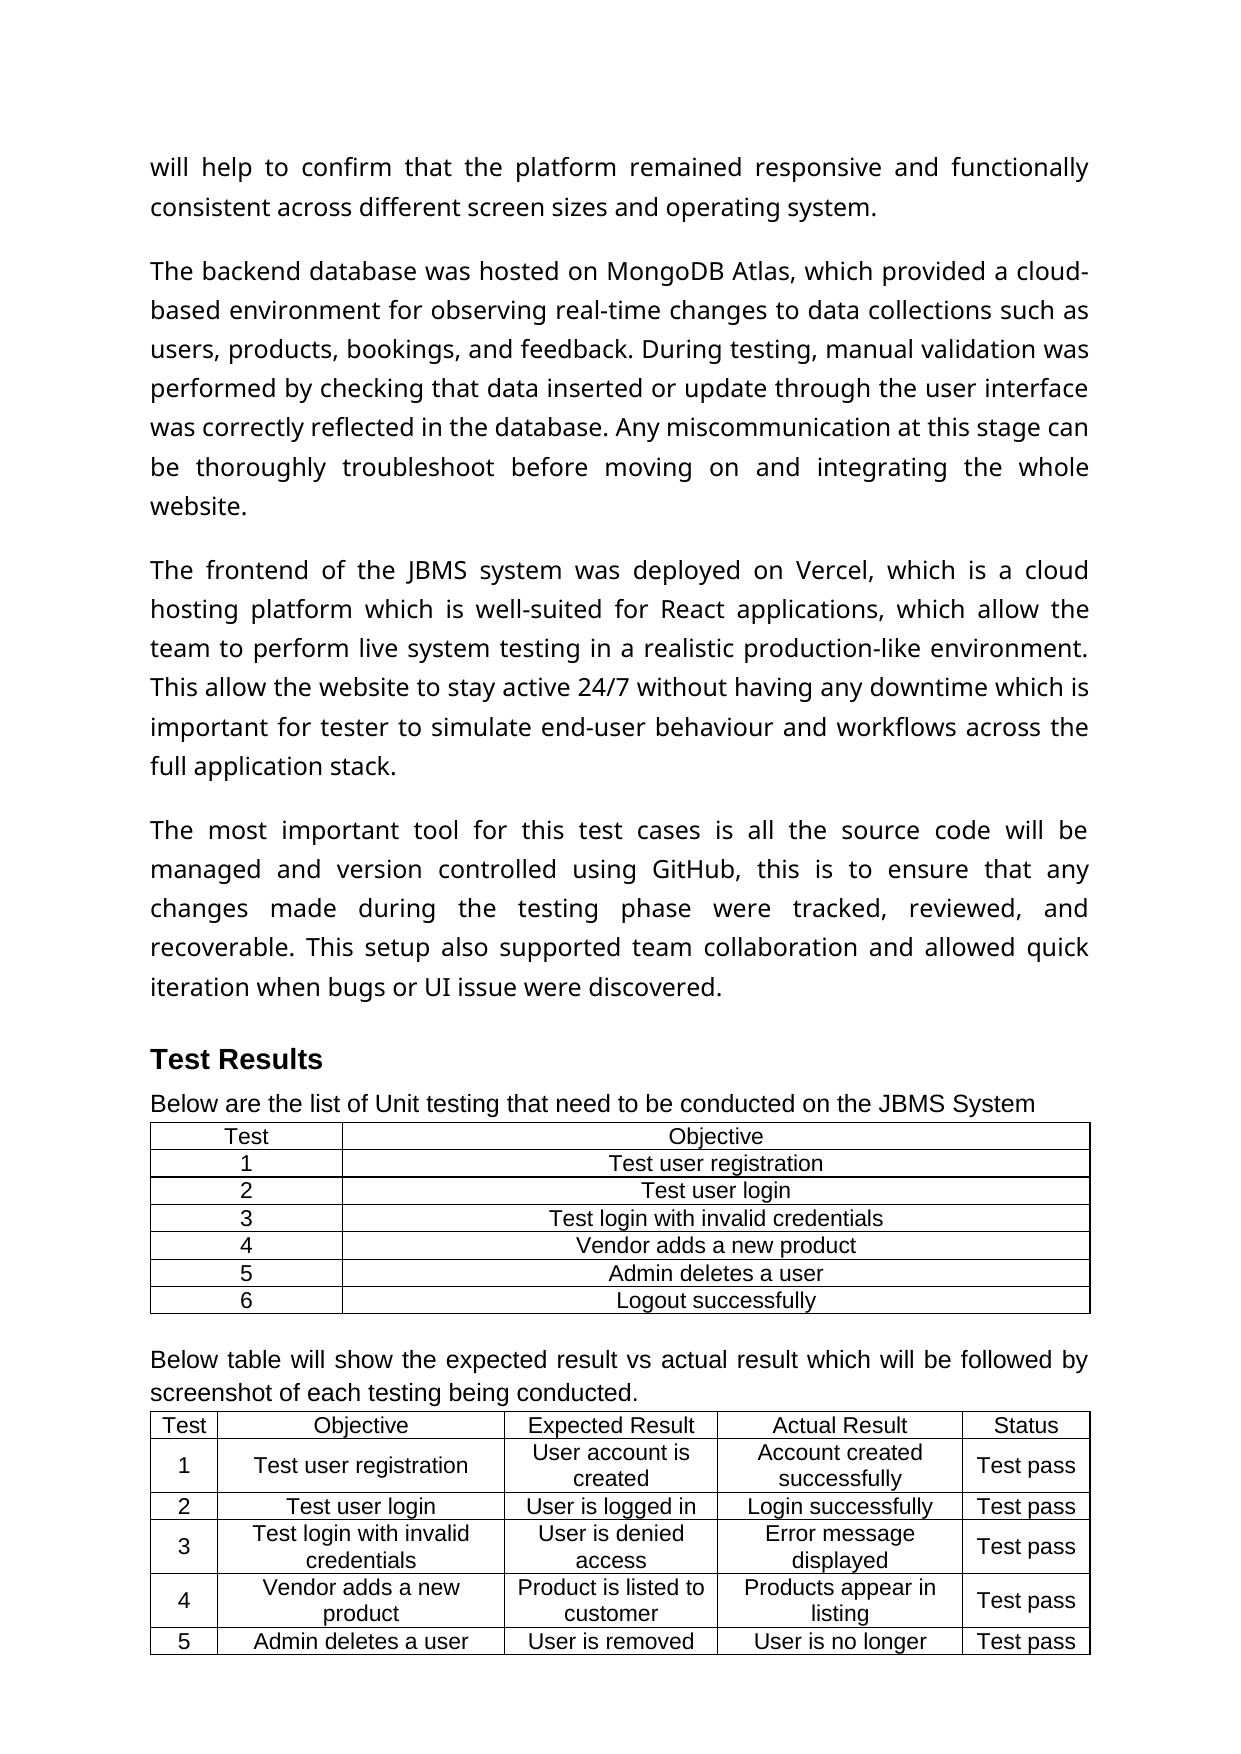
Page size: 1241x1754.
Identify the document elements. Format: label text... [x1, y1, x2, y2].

table_header Status [963, 1412, 1089, 1438]
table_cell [718, 1628, 962, 1654]
table_cell Test pass [963, 1493, 1089, 1519]
table_cell Test user login [218, 1493, 504, 1519]
table_header Expected Result [505, 1412, 717, 1438]
text The frontend of the JBMS system was deployed on Vercel, which is a cloud hosting platform which is well-suited for React applications, which allow the team to perform live system testing in a realistic production-like environment. This allow the website to stay active 24/7 without having any downtime which is important for tester to simulate end-user behaviour and workflows across the full application stack. [150, 552, 1090, 782]
table_cell User account is created [505, 1439, 717, 1492]
table_header Test [151, 1412, 217, 1438]
table_cell Account created successfully [718, 1439, 962, 1492]
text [150, 150, 1090, 223]
text The backend database was hosted on MongoDB Atlas, which provided a cloud-based environment for observing real-time changes to data collections such as users, products, bookings, and feedback. During testing, manual validation was performed by checking that data inserted or update through the user interface was correctly reflected in the database. Any miscommunication at this stage can be thoroughly troubleshoot before moving on and integrating the whole website. [150, 253, 1090, 522]
table_cell 5 [151, 1260, 342, 1286]
table_cell Test pass [963, 1574, 1089, 1627]
table_cell 3 [151, 1520, 217, 1573]
table_cell Vendor adds a new product [218, 1574, 504, 1627]
table_cell Test pass [963, 1439, 1089, 1492]
table_cell Test login with invalid credentials [218, 1520, 504, 1573]
subtitle Test Results [150, 1042, 1090, 1075]
text The most important tool for this test cases is all the source code will be managed and version controlled using GitHub, this is to ensure that any changes made during the testing phase were tracked, reviewed, and recoverable. This setup also supported team collaboration and allowed quick iteration when bugs or UI issue were discovered. [150, 812, 1090, 1003]
table_cell Product is listed to customer [505, 1574, 717, 1627]
text Below are the list of Unit testing that need to be conducted on the JBMS System [150, 1088, 1090, 1117]
text Below table will show the expected result vs actual result which will be followed by screenshot of each testing being conducted. [150, 1344, 1090, 1406]
table_cell Test pass [963, 1628, 1089, 1654]
table_cell 1 [151, 1150, 342, 1176]
table_cell 4 [151, 1232, 342, 1258]
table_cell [218, 1628, 504, 1654]
table_cell Test login with invalid credentials [343, 1205, 1089, 1231]
table_header Test [151, 1123, 342, 1149]
table_cell 6 [151, 1287, 342, 1313]
table_cell 3 [151, 1205, 342, 1231]
table_cell 2 [151, 1178, 342, 1204]
table_cell Admin deletes a user [343, 1260, 1089, 1286]
table_header Objective [218, 1412, 504, 1438]
table_cell Test user registration [218, 1439, 504, 1492]
table_cell 2 [151, 1493, 217, 1519]
table_cell Vendor adds a new product [343, 1232, 1089, 1258]
table_cell 1 [151, 1439, 217, 1492]
table_header Actual Result [718, 1412, 962, 1438]
table_cell Test user registration [343, 1150, 1089, 1176]
table_cell 5 [151, 1628, 217, 1654]
table_cell Test user login [343, 1178, 1089, 1204]
table_header Objective [343, 1123, 1089, 1149]
table_cell Test pass [963, 1520, 1089, 1573]
table_cell Login successfully [718, 1493, 962, 1519]
table_cell 4 [151, 1574, 217, 1627]
table_cell User is logged in [505, 1493, 717, 1519]
table_cell User is denied access [505, 1520, 717, 1573]
table_cell Error message displayed [718, 1520, 962, 1573]
table_cell Logout successfully [343, 1287, 1089, 1313]
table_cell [505, 1628, 717, 1654]
table_cell Products appear in listing [718, 1574, 962, 1627]
